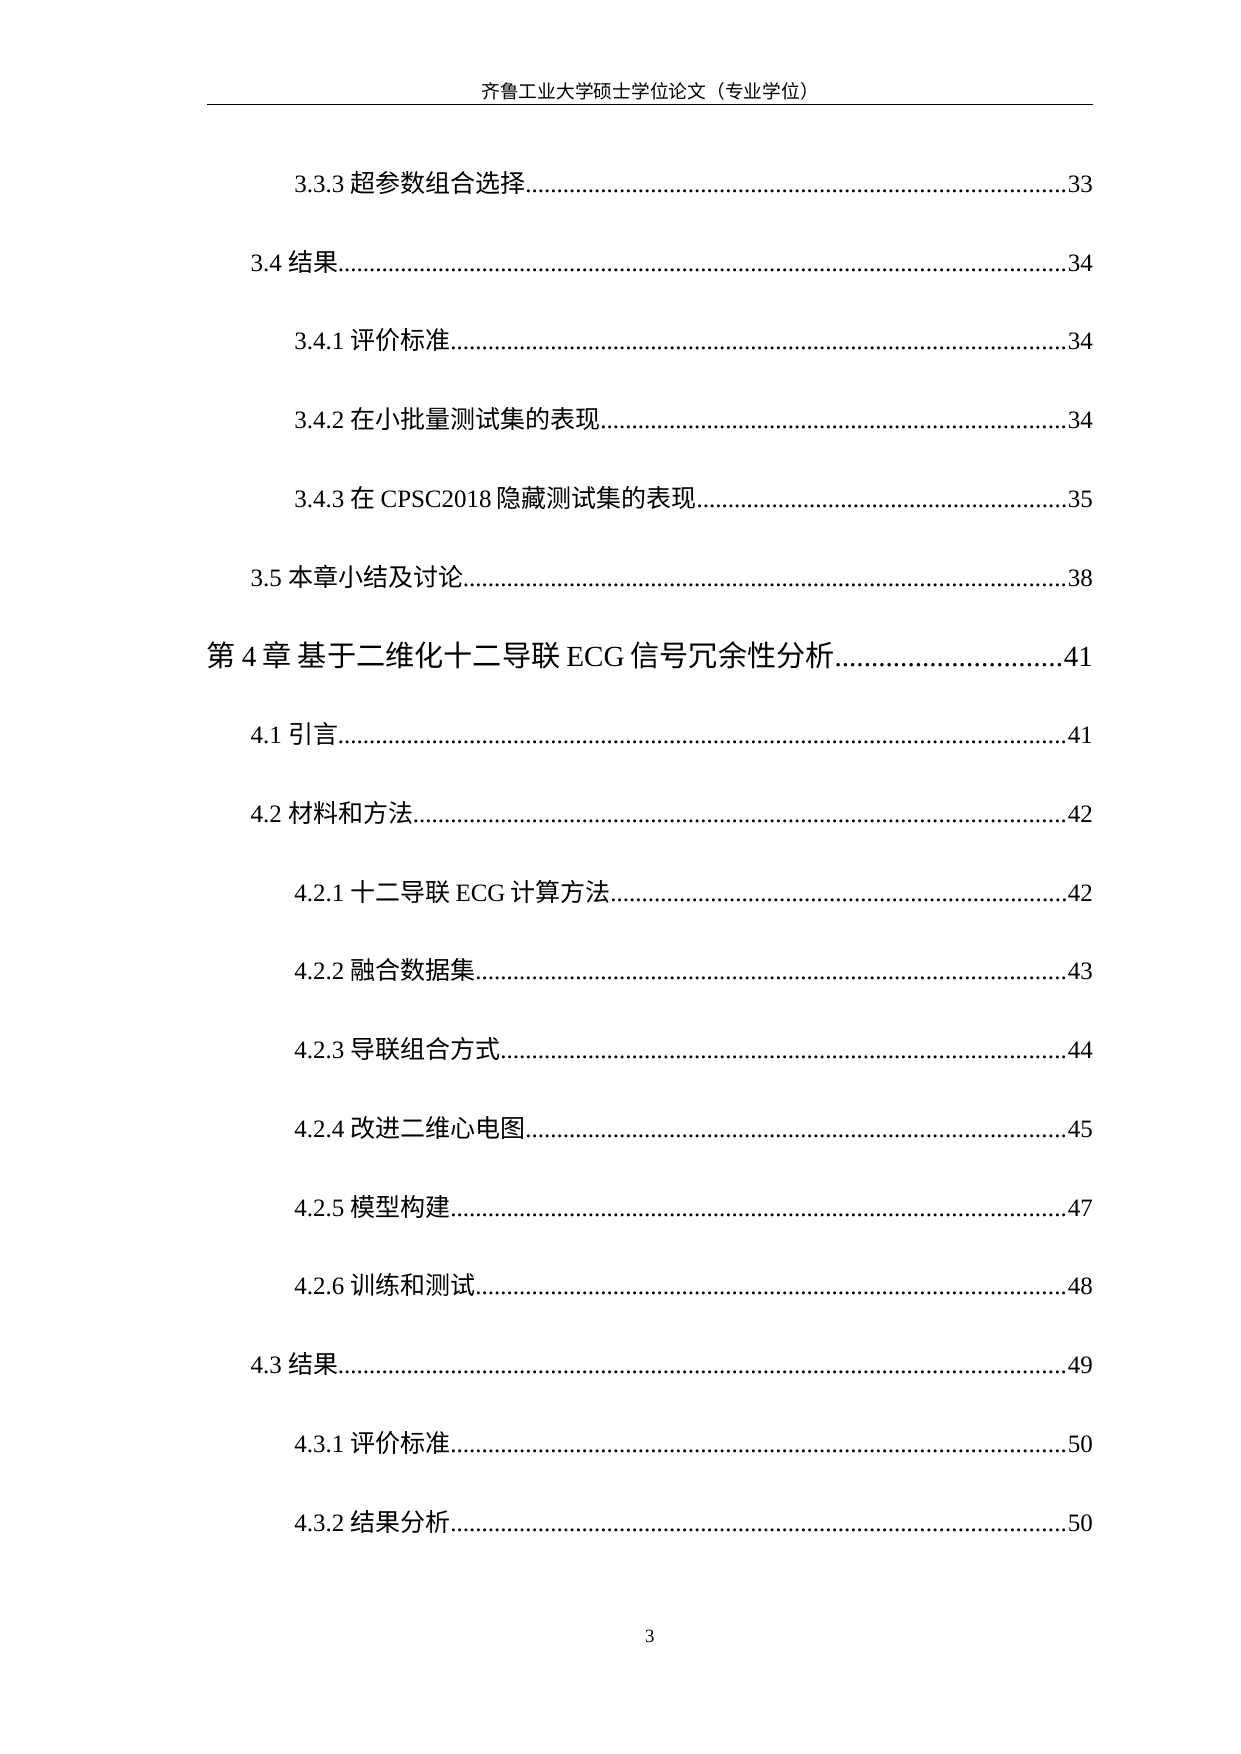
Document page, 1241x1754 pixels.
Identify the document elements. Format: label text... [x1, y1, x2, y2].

text 3.4.2 在小批量测试集的表现 34 [294, 384, 1093, 451]
text 3.3.3 超参数组合选择 33 [294, 148, 1093, 214]
text 3.5 本章小结及讨论 38 [250, 542, 1093, 608]
text 4.2.2 融合数据集 43 [294, 936, 1093, 1002]
text 4.2.6 训练和测试 48 [294, 1251, 1093, 1317]
text 4.3 结果 49 [250, 1329, 1093, 1396]
text 4.2.3 导联组合方式 44 [294, 1014, 1093, 1081]
text 4.3.1 评价标准 50 [294, 1408, 1093, 1474]
text 第4章 基于二维化十二导联ECG信号冗余性分析 41 [207, 621, 1093, 687]
text 4.3.2 结果分析 50 [294, 1487, 1093, 1553]
text 3.4.3 在CPSC2018隐藏测试集的表现 35 [294, 463, 1093, 529]
text 4.2 材料和方法 42 [250, 778, 1093, 844]
text 3.4.1 评价标准 34 [294, 306, 1093, 372]
text 4.2.5 模型构建 47 [294, 1172, 1093, 1238]
text 4.2.1 十二导联ECG计算方法 42 [294, 857, 1093, 923]
text 4.1 引言 41 [250, 699, 1093, 766]
text 4.2.4 改进二维心电图 45 [294, 1093, 1093, 1159]
text 3.4 结果 34 [250, 227, 1093, 293]
